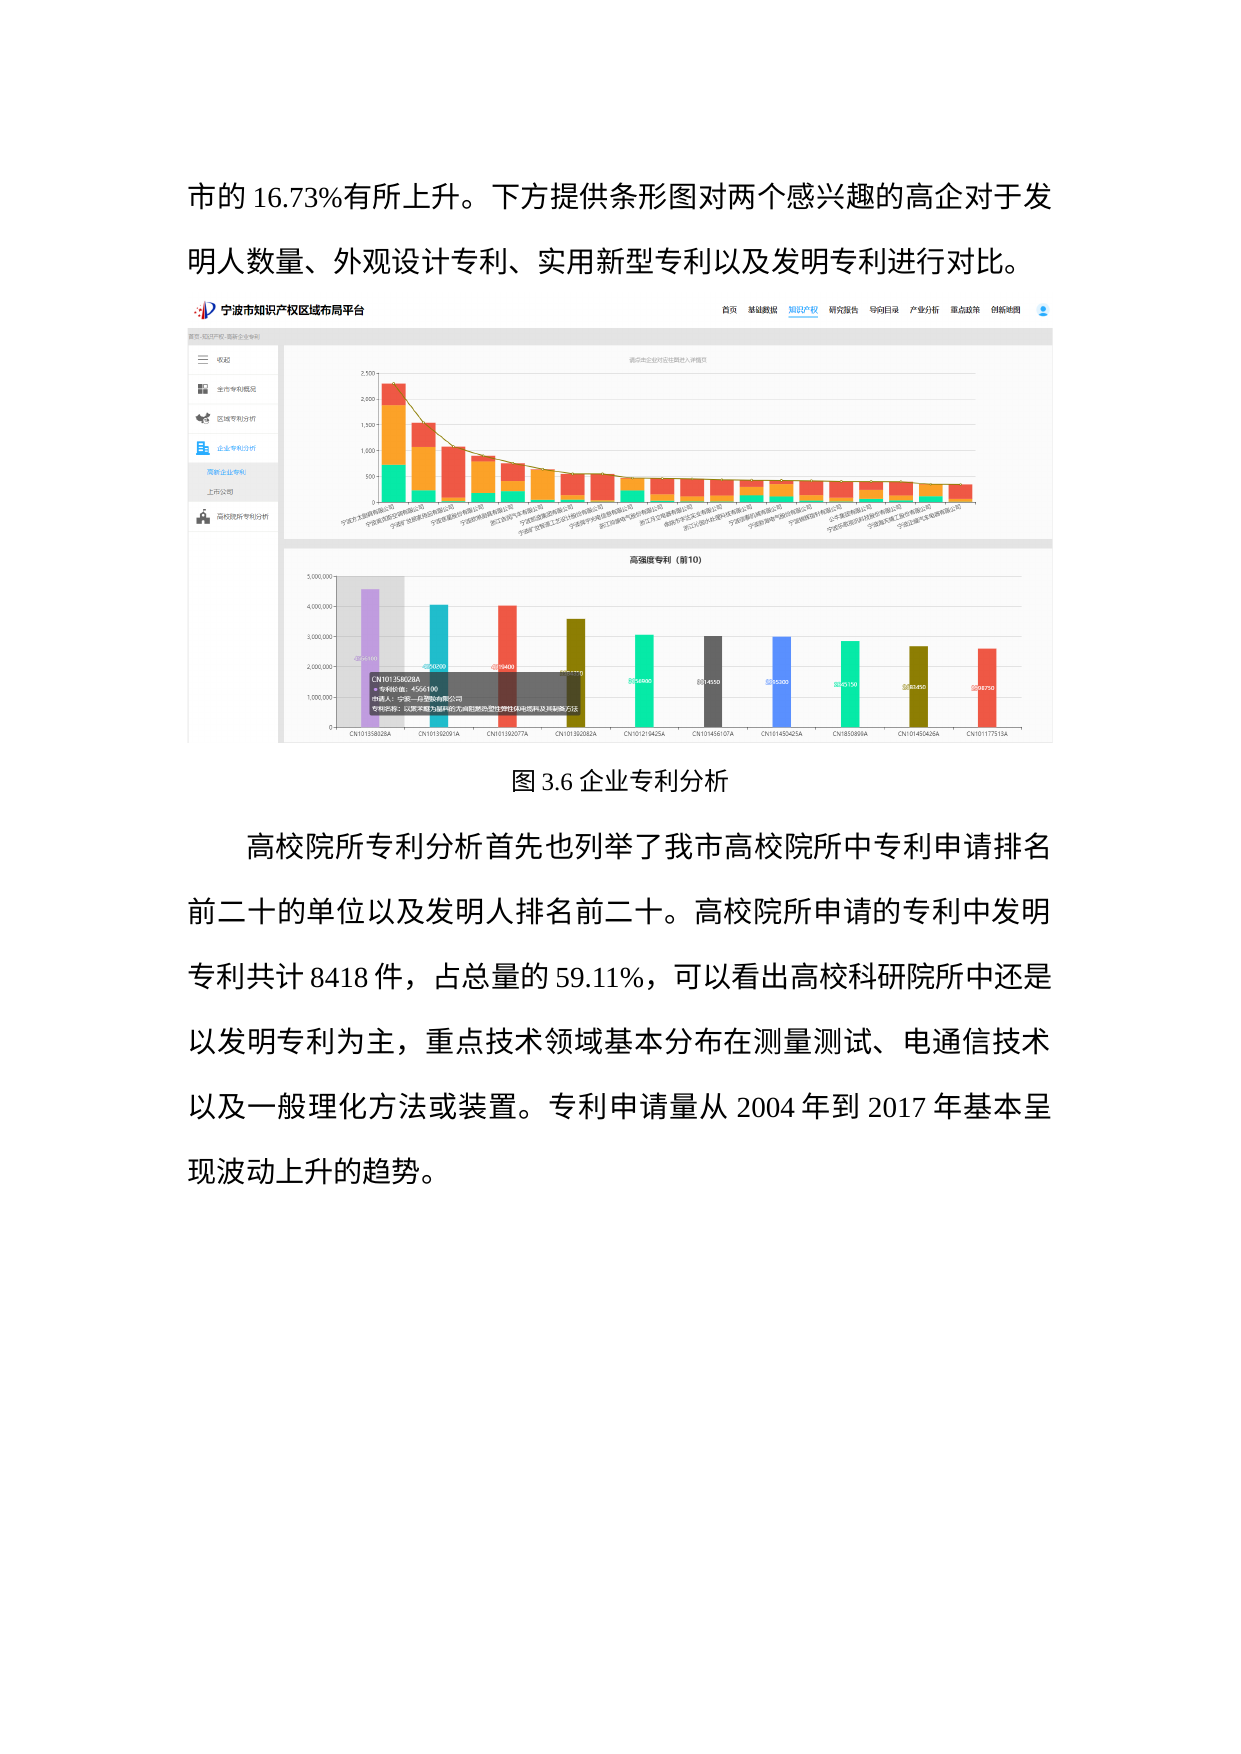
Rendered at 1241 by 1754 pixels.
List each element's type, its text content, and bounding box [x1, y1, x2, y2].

text 图3.6 企业专利分析 [187, 747, 1053, 812]
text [187, 162, 1053, 292]
picture [187, 292, 1053, 743]
text 高校院所专利分析首先也列举了我市高校院所中专利申请排名前二十的单位以及发明人排名前二十。高校院所申请的专利中发明专利共计8418件，占总量的59.11%，可以看出高校科研院所中还是以发明专利为主，重点技术领域基本分布在测量测试、电通信技术以及一般理化方法或装置。专利申请量从2004年到2017年基本呈现波动上升的趋势。 [187, 812, 1053, 1202]
